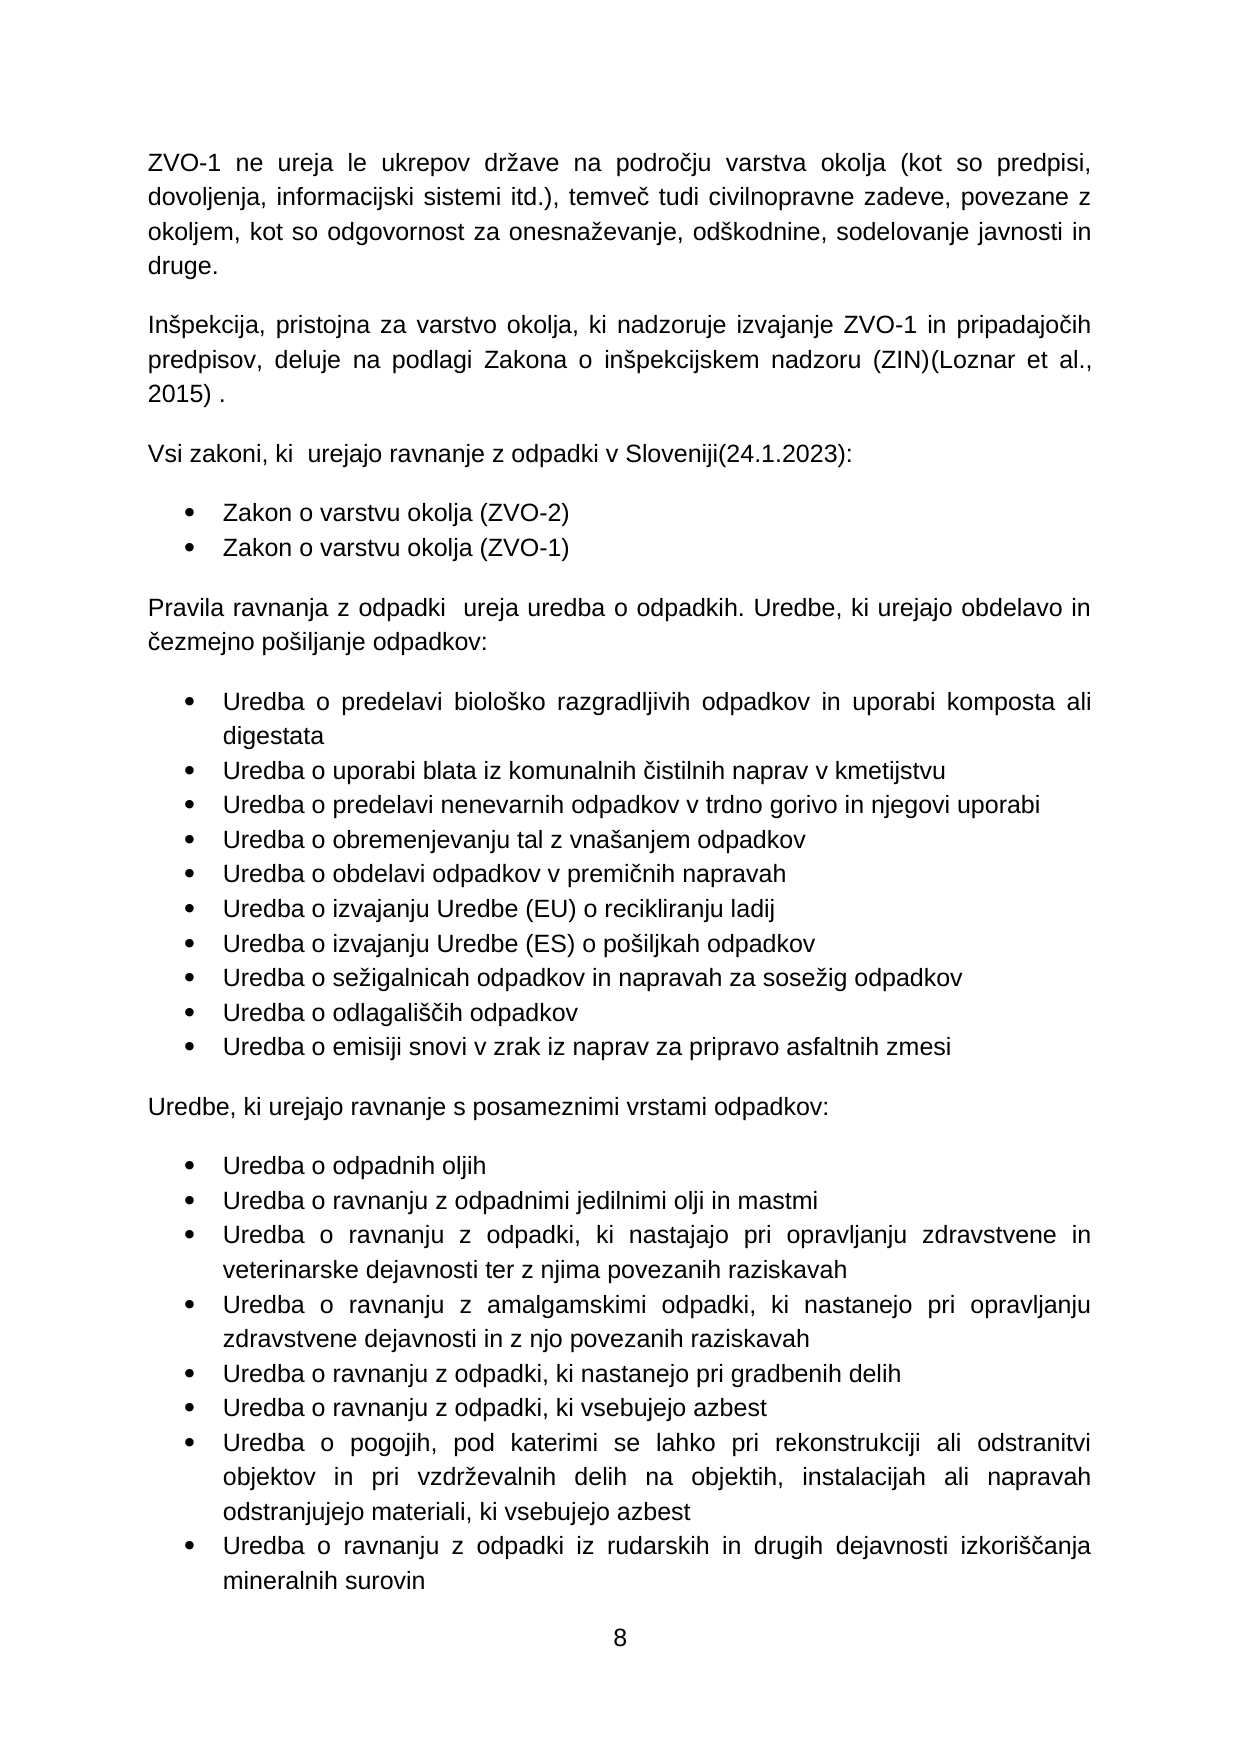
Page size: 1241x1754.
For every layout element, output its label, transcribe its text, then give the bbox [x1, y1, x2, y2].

list Uredba o ravnanju z odpadnimi jedilnimi olji in mastmi [185, 1186, 1093, 1215]
list Uredba o sežigalnicah odpadkov in napravah za sosežig odpadkov [185, 963, 1093, 992]
list Uredba o ravnanju z amalgamskimi odpadki, ki nastanejo pri opravljanju zdravstvene dejavnosti in z njo povezanih raziskavah [185, 1289, 1093, 1353]
list Uredba o predelavi nenevarnih odpadkov v trdno gorivo in njegovi uporabi [185, 790, 1093, 819]
list Uredba o odlagališčih odpadkov [185, 998, 1093, 1027]
list Uredba o uporabi blata iz komunalnih čistilnih naprav v kmetijstvu [185, 756, 1093, 784]
list Zakon o varstvu okolja (ZVO-1) [185, 533, 1093, 562]
list Zakon o varstvu okolja (ZVO-2) [185, 498, 1093, 527]
list Uredba o odpadnih oljih [185, 1151, 1093, 1180]
list Uredba o izvajanju Uredbe (ES) o pošiljkah odpadkov [185, 928, 1093, 957]
list Uredba o ravnanju z odpadki iz rudarskih in drugih dejavnosti izkoriščanja mineralnih surovin [185, 1531, 1093, 1595]
list Uredba o ravnanju z odpadki, ki nastajajo pri opravljanju zdravstvene in veterinarske dejavnosti ter z njima povezanih raziskavah [185, 1221, 1093, 1284]
list Uredba o ravnanju z odpadki, ki vsebujejo azbest [185, 1393, 1093, 1422]
text Vsi zakoni, ki urejajo ravnanje z odpadki v Sloveniji(24.1.2023): [148, 439, 1093, 468]
list Uredba o pogojih, pod katerimi se lahko pri rekonstrukciji ali odstranitvi objektov in pri vzdrževalnih delih na objektih, instalacijah ali napravah odstranjujejo materiali, ki vsebujejo azbest [185, 1428, 1093, 1526]
text Uredbe, ki urejajo ravnanje s posameznimi vrstami odpadkov: [148, 1092, 1093, 1121]
list Uredba o emisiji snovi v zrak iz naprav za pripravo asfaltnih zmesi [185, 1032, 1093, 1061]
text ZVO-1 ne ureja le ukrepov države na področju varstva okolja (kot so predpisi, dovoljenja, informacijski sistemi itd.), temveč tudi civilnopravne zadeve, povezane z okoljem, kot so odgovornost za onesnaževanje, odškodnine, sodelovanje javnosti in druge. [148, 148, 1093, 280]
list Uredba o ravnanju z odpadki, ki nastanejo pri gradbenih delih [185, 1359, 1093, 1387]
list Uredba o obdelavi odpadkov v premičnih napravah [185, 859, 1093, 888]
text Inšpekcija, pristojna za varstvo okolja, ki nadzoruje izvajanje ZVO-1 in pripadajočih predpisov, deluje na podlagi Zakona o inšpekcijskem nadzoru (ZIN)(Loznar et al., 2015) . [148, 311, 1093, 408]
list Uredba o izvajanju Uredbe (EU) o recikliranju ladij [185, 894, 1093, 923]
list Uredba o predelavi biološko razgradljivih odpadkov in uporabi komposta ali digestata [185, 687, 1093, 750]
text Pravila ravnanja z odpadki ureja uredba o odpadkih. Uredbe, ki urejajo obdelavo in čezmejno pošiljanje odpadkov: [148, 593, 1093, 656]
list Uredba o obremenjevanju tal z vnašanjem odpadkov [185, 825, 1093, 854]
